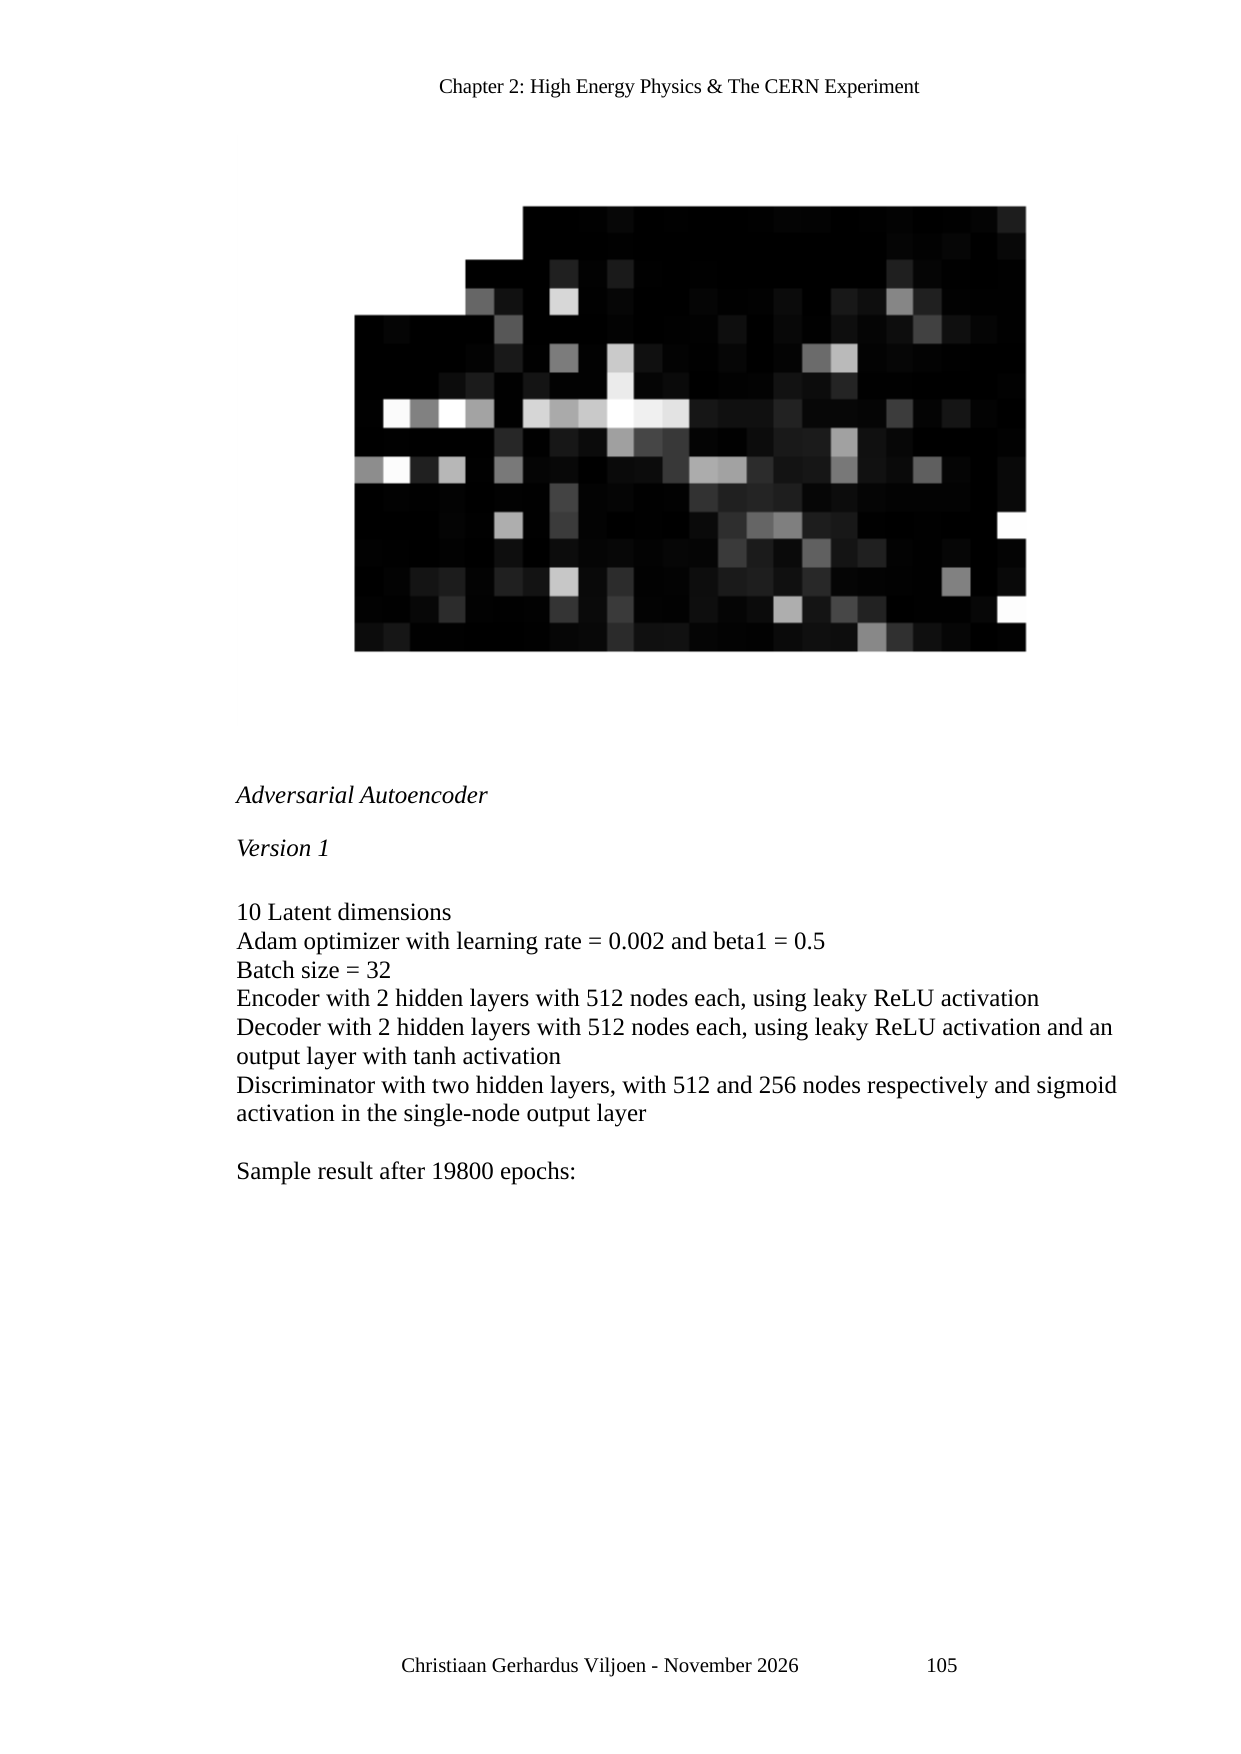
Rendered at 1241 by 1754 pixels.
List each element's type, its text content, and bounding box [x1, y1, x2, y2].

subtitle Adversarial Autoencoder [236, 780, 1122, 808]
text Batch size = 32 [236, 955, 1122, 983]
text Discriminator with two hidden layers, with 512 and 256 nodes respectively and sigmoid activation in the single-node output layer [236, 1070, 1122, 1127]
text Decoder with 2 hidden layers with 512 nodes each, using leaky ReLU activation and an output layer with tanh activation [236, 1012, 1122, 1070]
subtitle Version 1 [236, 833, 1122, 862]
picture [236, 135, 1123, 726]
text Adam optimizer with learning rate = 0.002 and beta1 = 0.5 [236, 926, 1122, 955]
text Sample result after 19800 epochs: [236, 1156, 1122, 1185]
text 10 Latent dimensions [236, 897, 1122, 926]
text Encoder with 2 hidden layers with 512 nodes each, using leaky ReLU activation [236, 983, 1122, 1012]
